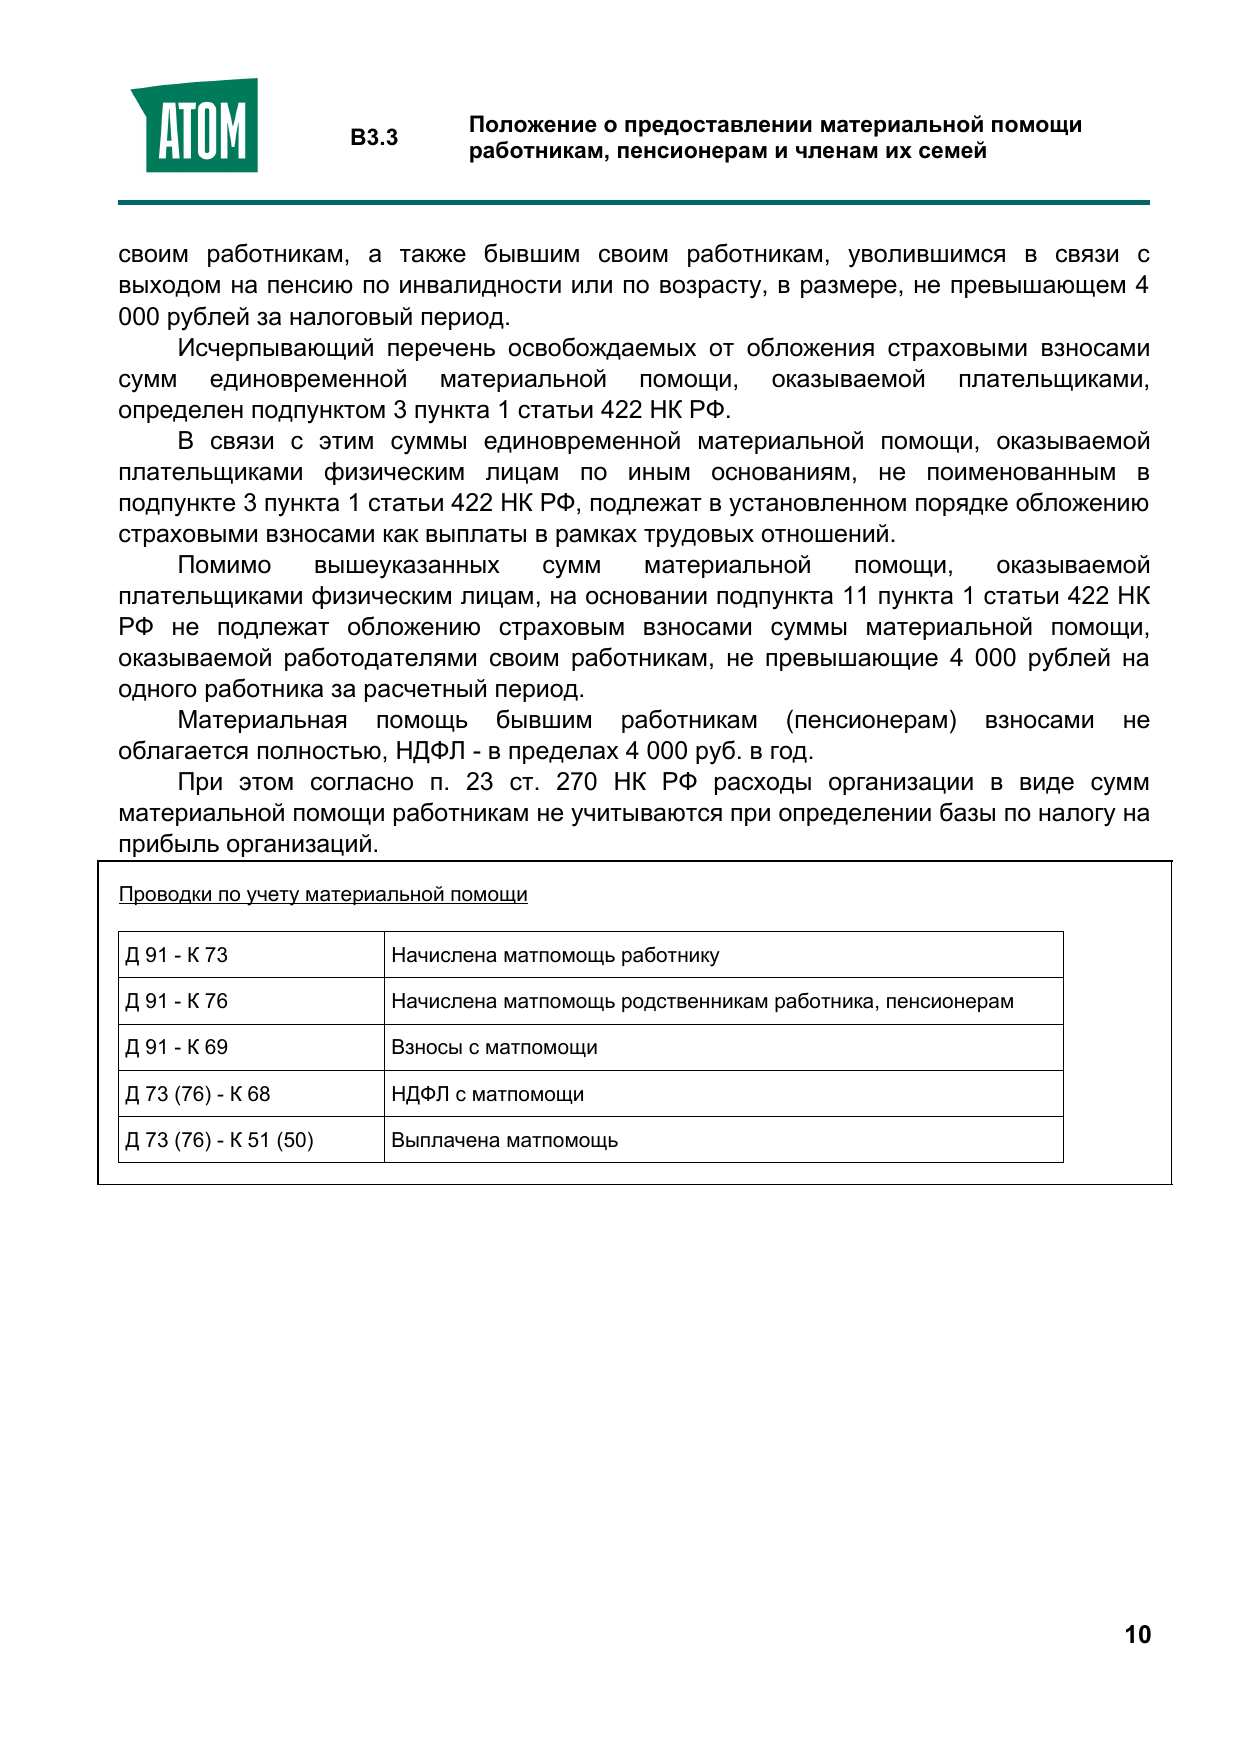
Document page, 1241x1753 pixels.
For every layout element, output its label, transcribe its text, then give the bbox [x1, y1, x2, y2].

text В связи с этим суммы единовременной материальной помощи, оказываемой плательщиками физическим лицам по иным основаниям, не поименованным в подпункте 3 пункта 1 статьи 422 НК РФ, подлежат в установленном порядке обложению страховыми взносами как выплаты в рамках трудовых отношений. [118, 426, 1152, 547]
text Исчерпывающий перечень освобождаемых от обложения страховыми взносами сумм единовременной материальной помощи, оказываемой плательщиками, определен подпунктом 3 пункта 1 статьи 422 НК РФ. [118, 332, 1152, 423]
text Помимо вышеуказанных сумм материальной помощи, оказываемой плательщиками физическим лицам, на основании подпункта 11 пункта 1 статьи 422 НК РФ не подлежат обложению страховым взносами суммы материальной помощи, оказываемой работодателями своим работникам, не превышающие 4 000 рублей на одного работника за расчетный период. [118, 550, 1152, 703]
table_header Проводки по учету материальной помощи [99, 862, 1171, 1184]
text Материальная помощь бывшим работникам (пенсионерам) взносами не облагается полностью, НДФЛ - в пределах 4 000 руб. в год. [118, 705, 1152, 765]
picture [129, 75, 261, 175]
text При этом согласно п. 23 ст. 270 НК РФ расходы организации в виде сумм материальной помощи работникам не учитываются при определении базы по налогу на прибыль организаций. [118, 767, 1152, 858]
